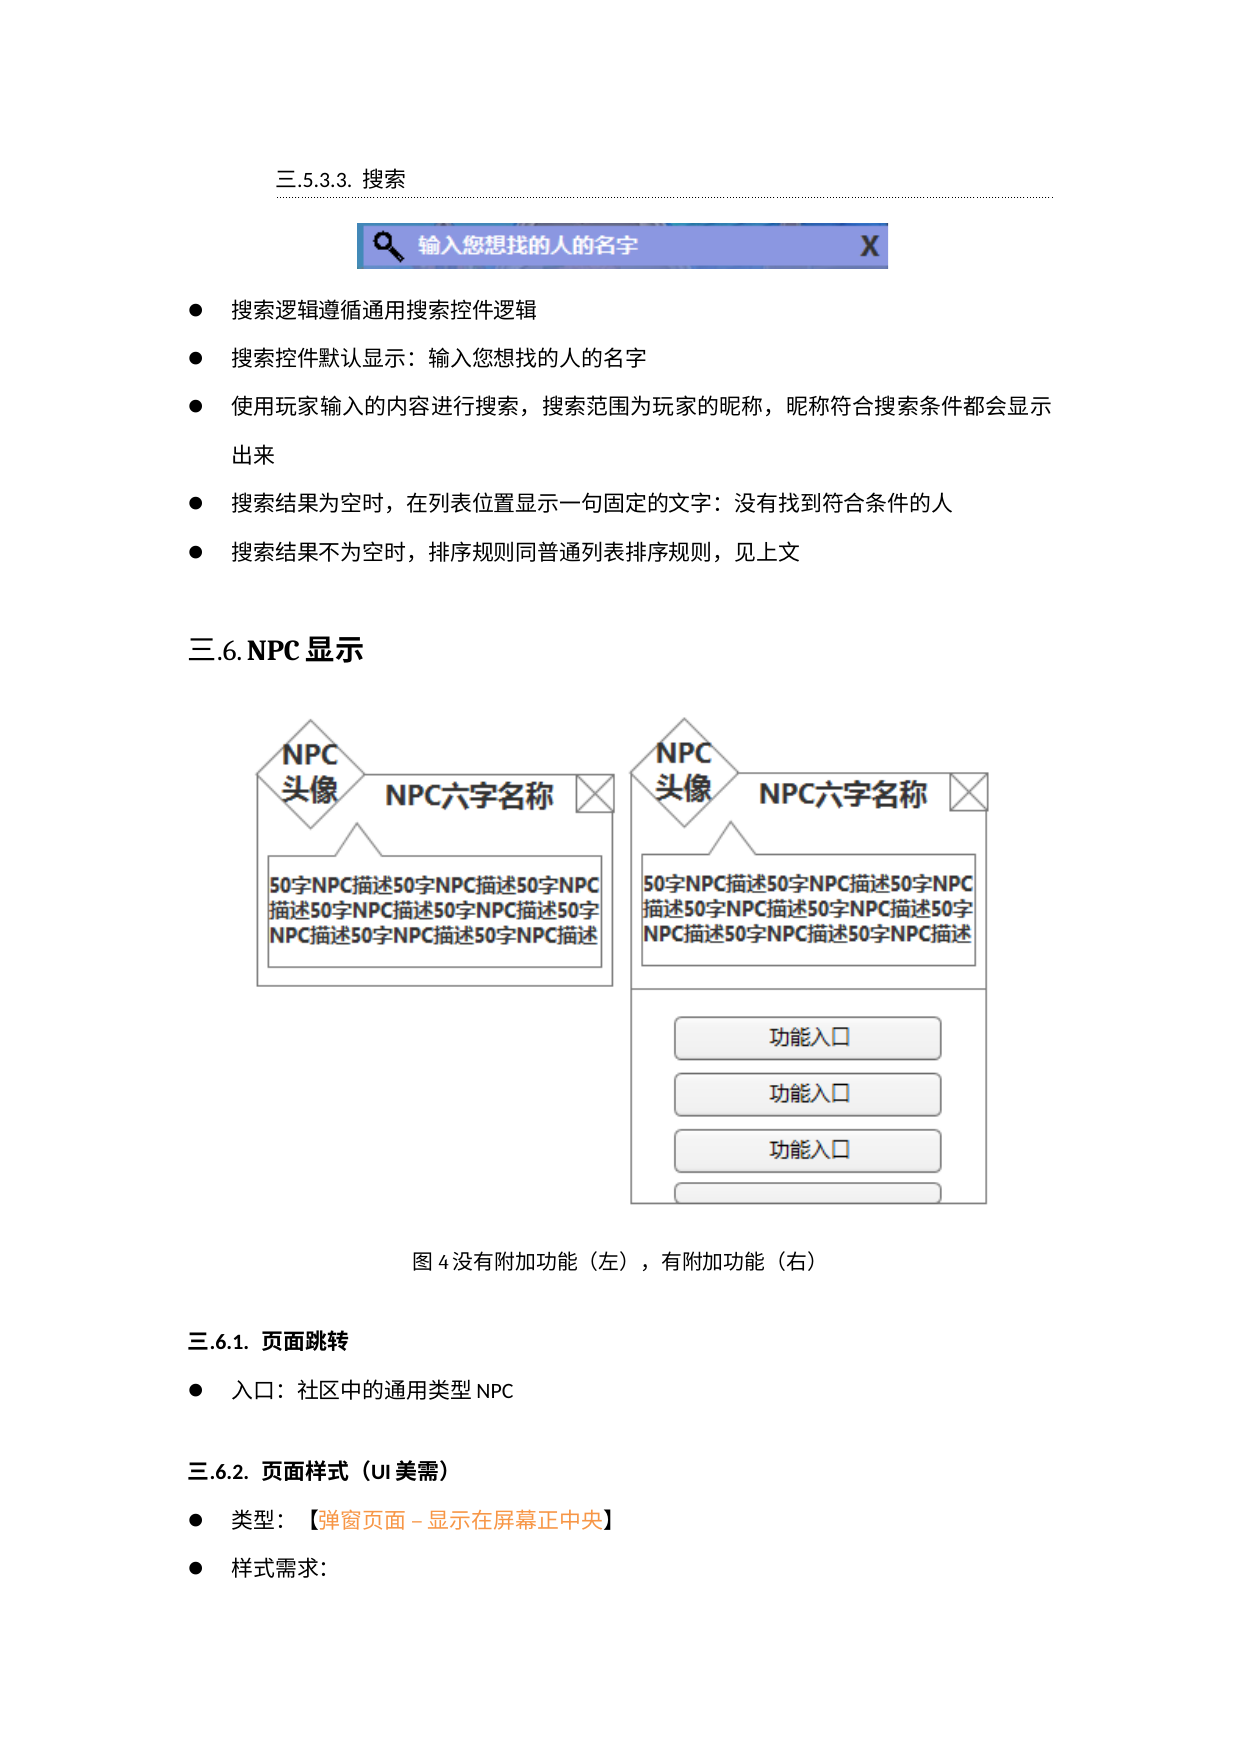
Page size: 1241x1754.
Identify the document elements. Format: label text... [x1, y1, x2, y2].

list 类型：【弹窗页面 – 显示在屏幕正中央】 [187, 1502, 1053, 1535]
picture [235, 710, 1006, 1217]
list 样式需求： [187, 1551, 1053, 1583]
list 搜索结果为空时，在列表位置显示一句固定的文字：没有找到符合条件的人 [187, 486, 1053, 518]
text 页面跳转 [187, 1324, 1053, 1356]
text 页面样式（UI美需） [187, 1453, 1053, 1486]
list 使用玩家输入的内容进行搜索，搜索范围为玩家的昵称，昵称符合搜索条件都会显示出来 [187, 389, 1053, 470]
list 入口：社区中的通用类型NPC [187, 1373, 1053, 1405]
text NPC显示 [187, 615, 1053, 680]
picture [357, 223, 889, 269]
text 图 4没有附加功能（左），有附加功能（右） [187, 1244, 1053, 1276]
list 搜索结果不为空时，排序规则同普通列表排序规则，见上文 [187, 534, 1053, 567]
list 搜索逻辑遵循通用搜索控件逻辑 [187, 292, 1053, 325]
list 搜索控件默认显示：输入您想找的人的名字 [187, 341, 1053, 373]
text 搜索 [275, 162, 1053, 198]
